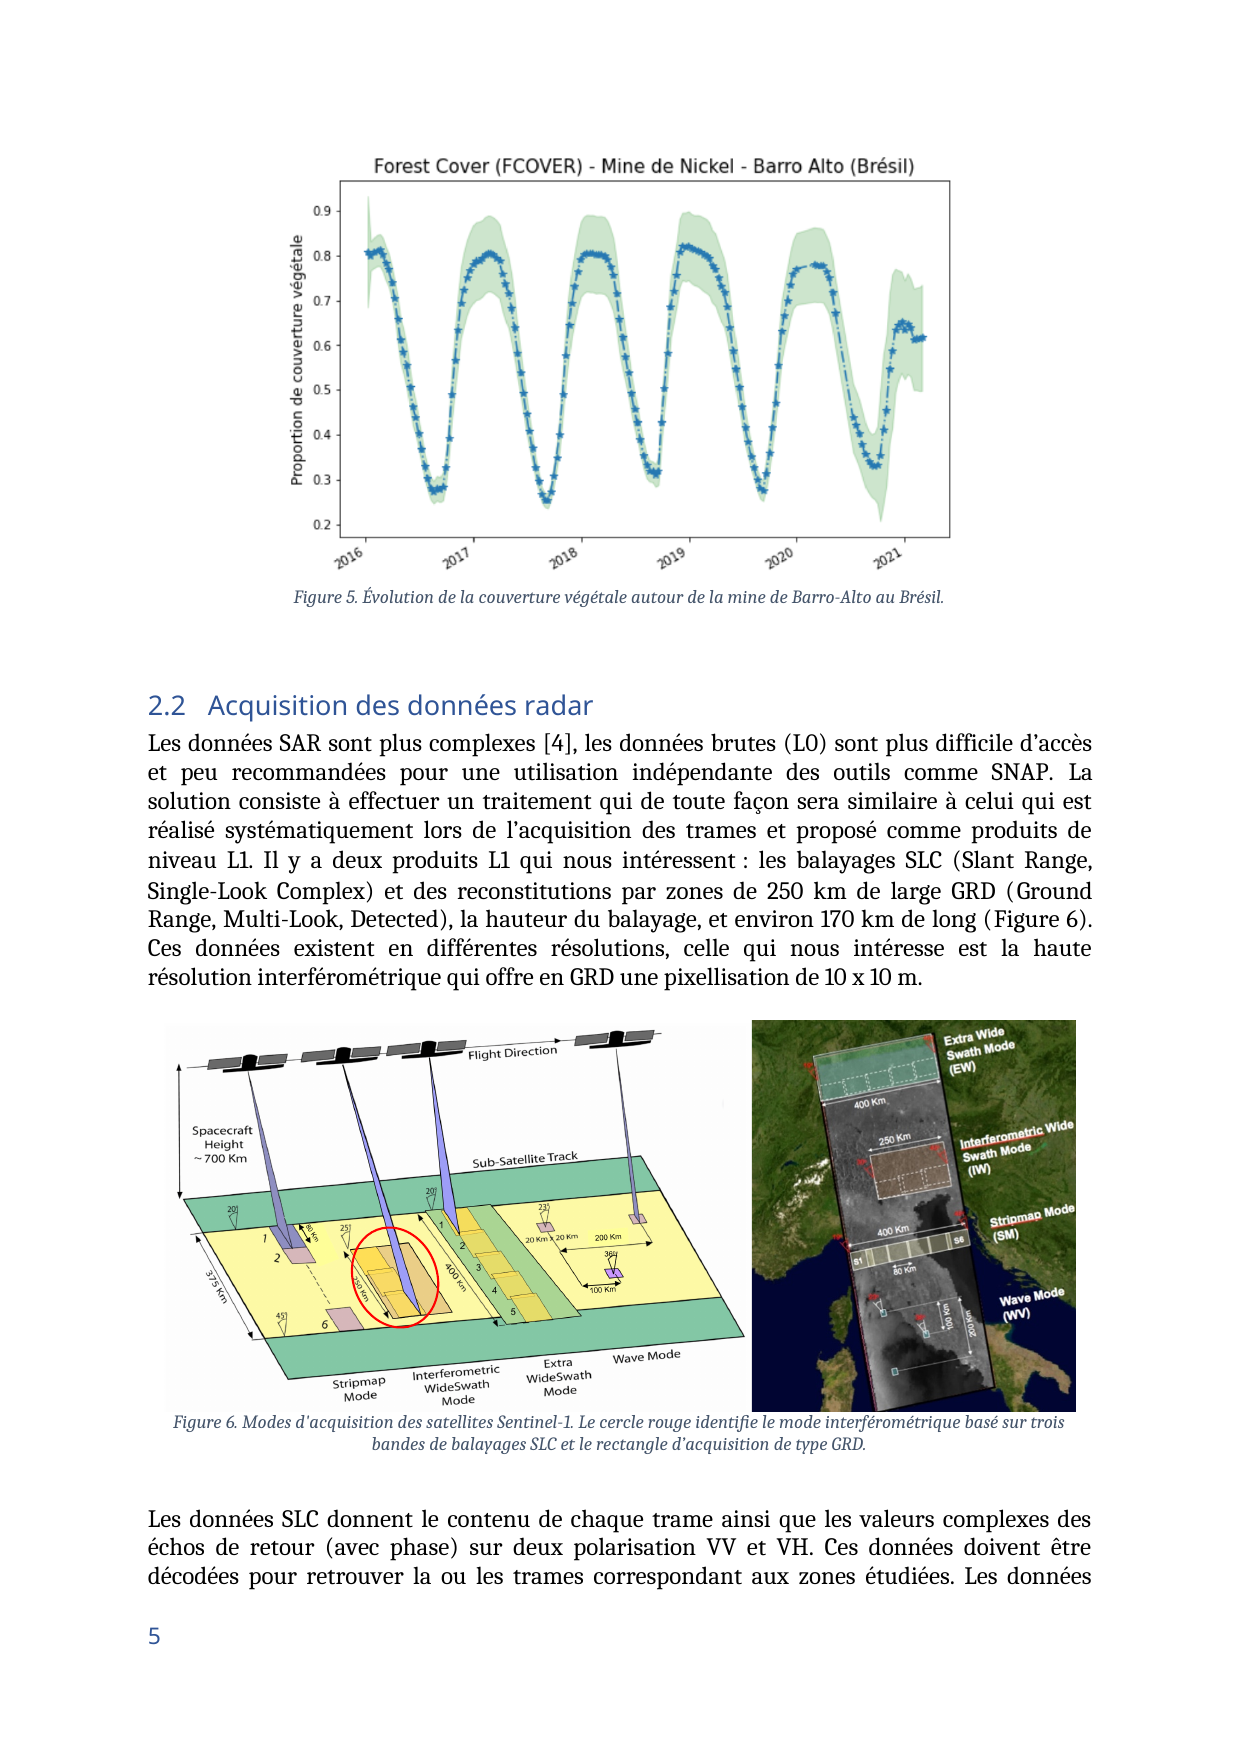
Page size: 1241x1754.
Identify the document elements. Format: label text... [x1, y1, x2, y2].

subtitle Acquisition des données radar [148, 686, 1093, 723]
picture [164, 1020, 1076, 1412]
picture [277, 147, 964, 587]
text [148, 1504, 1093, 1591]
text Les données SAR sont plus complexes , les données brutes (L0) sont plus difficile d’accès et peu recommandées pour une utilisation indépendante des outils comme SNAP. La solution consiste à effectuer un traitement qui de toute façon sera similaire à celui qui est réalisé systématiquement lors de l’acquisition des trames et proposé comme produits de niveau L1. Il y a deux produits L1 qui nous intéressent : les balayages SLC (﻿Slant Range, Single-Look Complex) et des reconstitutions par zones de 250 km de large GRD (﻿Ground Range, Multi-Look, Detected), la hauteur du balayage, et environ 170 km de long (Figure 6). Ces données existent en différentes résolutions, celle qui nous intéresse est la haute résolution interférométrique qui offre en GRD une pixellisation de 10 x 10 m. [148, 729, 1093, 992]
